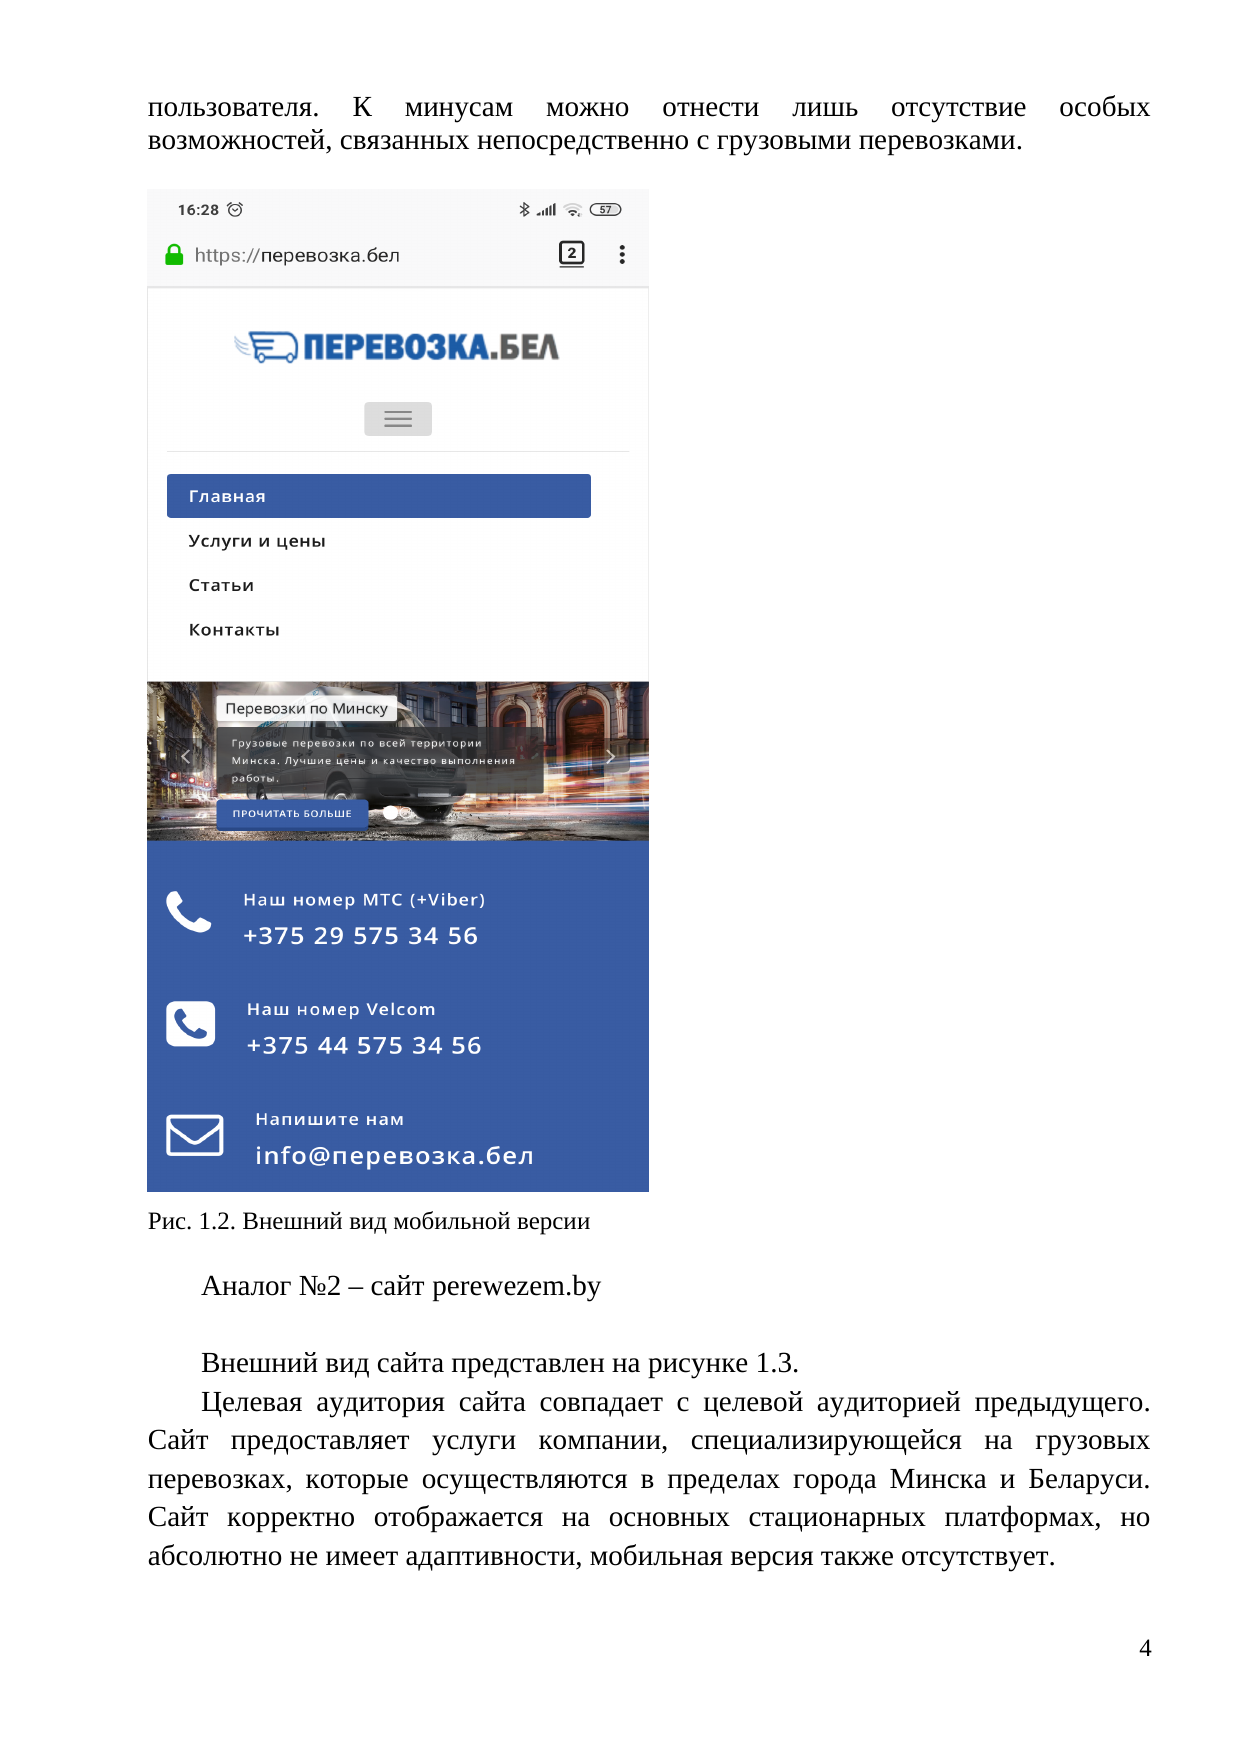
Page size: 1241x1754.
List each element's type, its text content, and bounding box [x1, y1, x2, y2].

text Внешний вид сайта представлен на рисунке 1.3. [148, 1345, 1152, 1379]
text Целевая аудитория сайта совпадает с целевой аудиторией предыдущего. Сайт предоставляет услуги компании, специализирующейся на грузовых перевозках, которые осуществляются в пределах города Минска и Беларуси. Сайт корректно отображается на основных стационарных платформах, но абсолютно не имеет адаптивности, мобильная версия также отсутствует. [148, 1384, 1152, 1572]
text Рис. 1.2. Внешний вид мобильной версии [148, 1206, 1152, 1235]
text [148, 89, 1152, 156]
picture [147, 189, 649, 1192]
text Аналог №2 – сайт perewezem.by [148, 1268, 1152, 1302]
